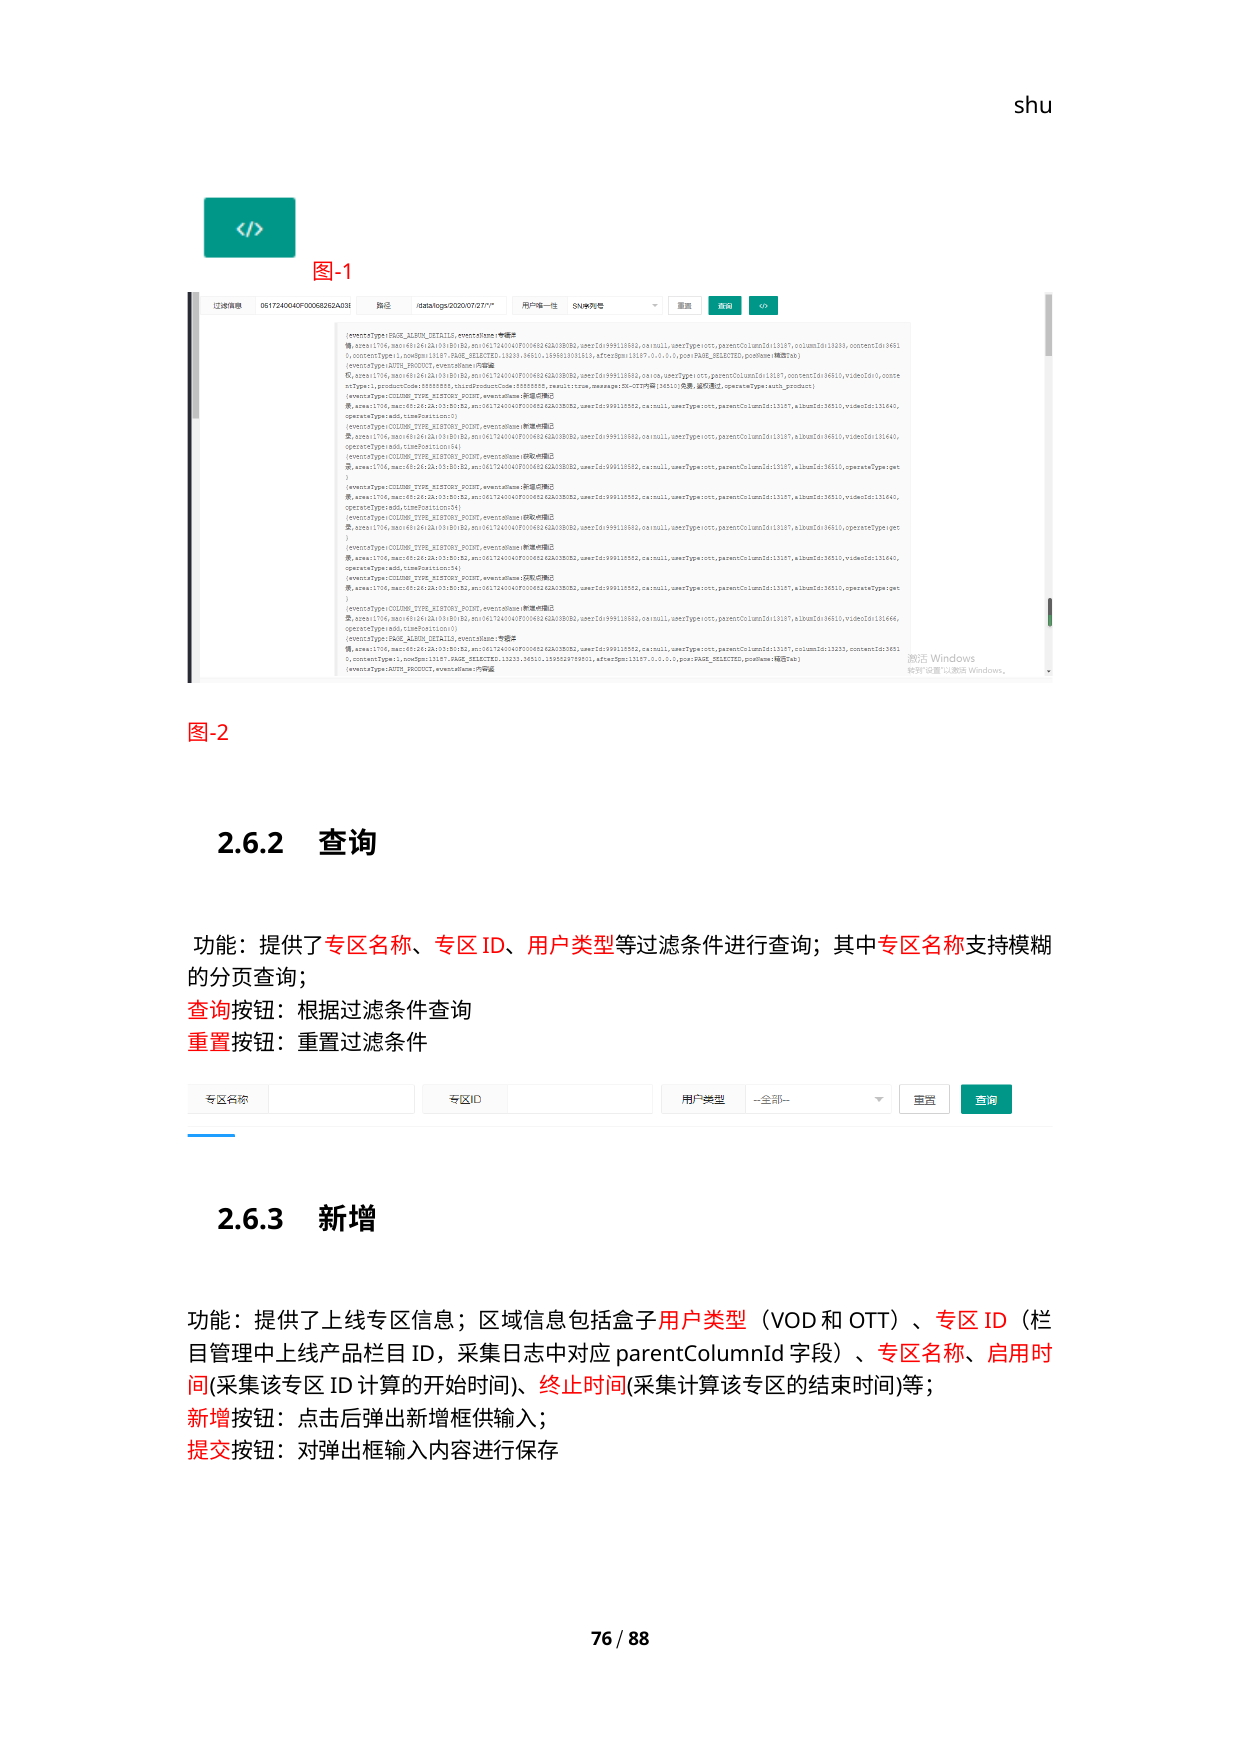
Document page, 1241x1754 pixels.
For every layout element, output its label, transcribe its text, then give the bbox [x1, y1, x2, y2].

text 提交按钮：对弹出框输入内容进行保存 [187, 1433, 1053, 1466]
picture [187, 1057, 1053, 1137]
text 图-1 [187, 162, 1053, 292]
subtitle 新增 [217, 1184, 1053, 1249]
picture [187, 292, 1053, 683]
picture [187, 168, 313, 280]
subtitle 查询 [217, 809, 1053, 874]
text 图-2 [187, 714, 1053, 747]
text 新增按钮：点击后弹出新增框供输入； [187, 1401, 1053, 1433]
text 查询按钮：根据过滤条件查询 [187, 992, 1053, 1025]
text 重置按钮：重置过滤条件 [187, 1025, 1053, 1057]
text 功能：提供了专区名称、专区ID、用户类型等过滤条件进行查询；其中专区名称支持模糊的分页查询； [187, 927, 1053, 992]
text 功能：提供了上线专区信息；区域信息包括盒子用户类型（VOD和OTT）、专区ID（栏目管理中上线产品栏目ID，采集日志中对应parentColumnId字段）、专区名称、启用时间(采集该专区ID计算的开始时间)、终止时间(采集计算该专区的结束时间)等； [187, 1303, 1053, 1401]
